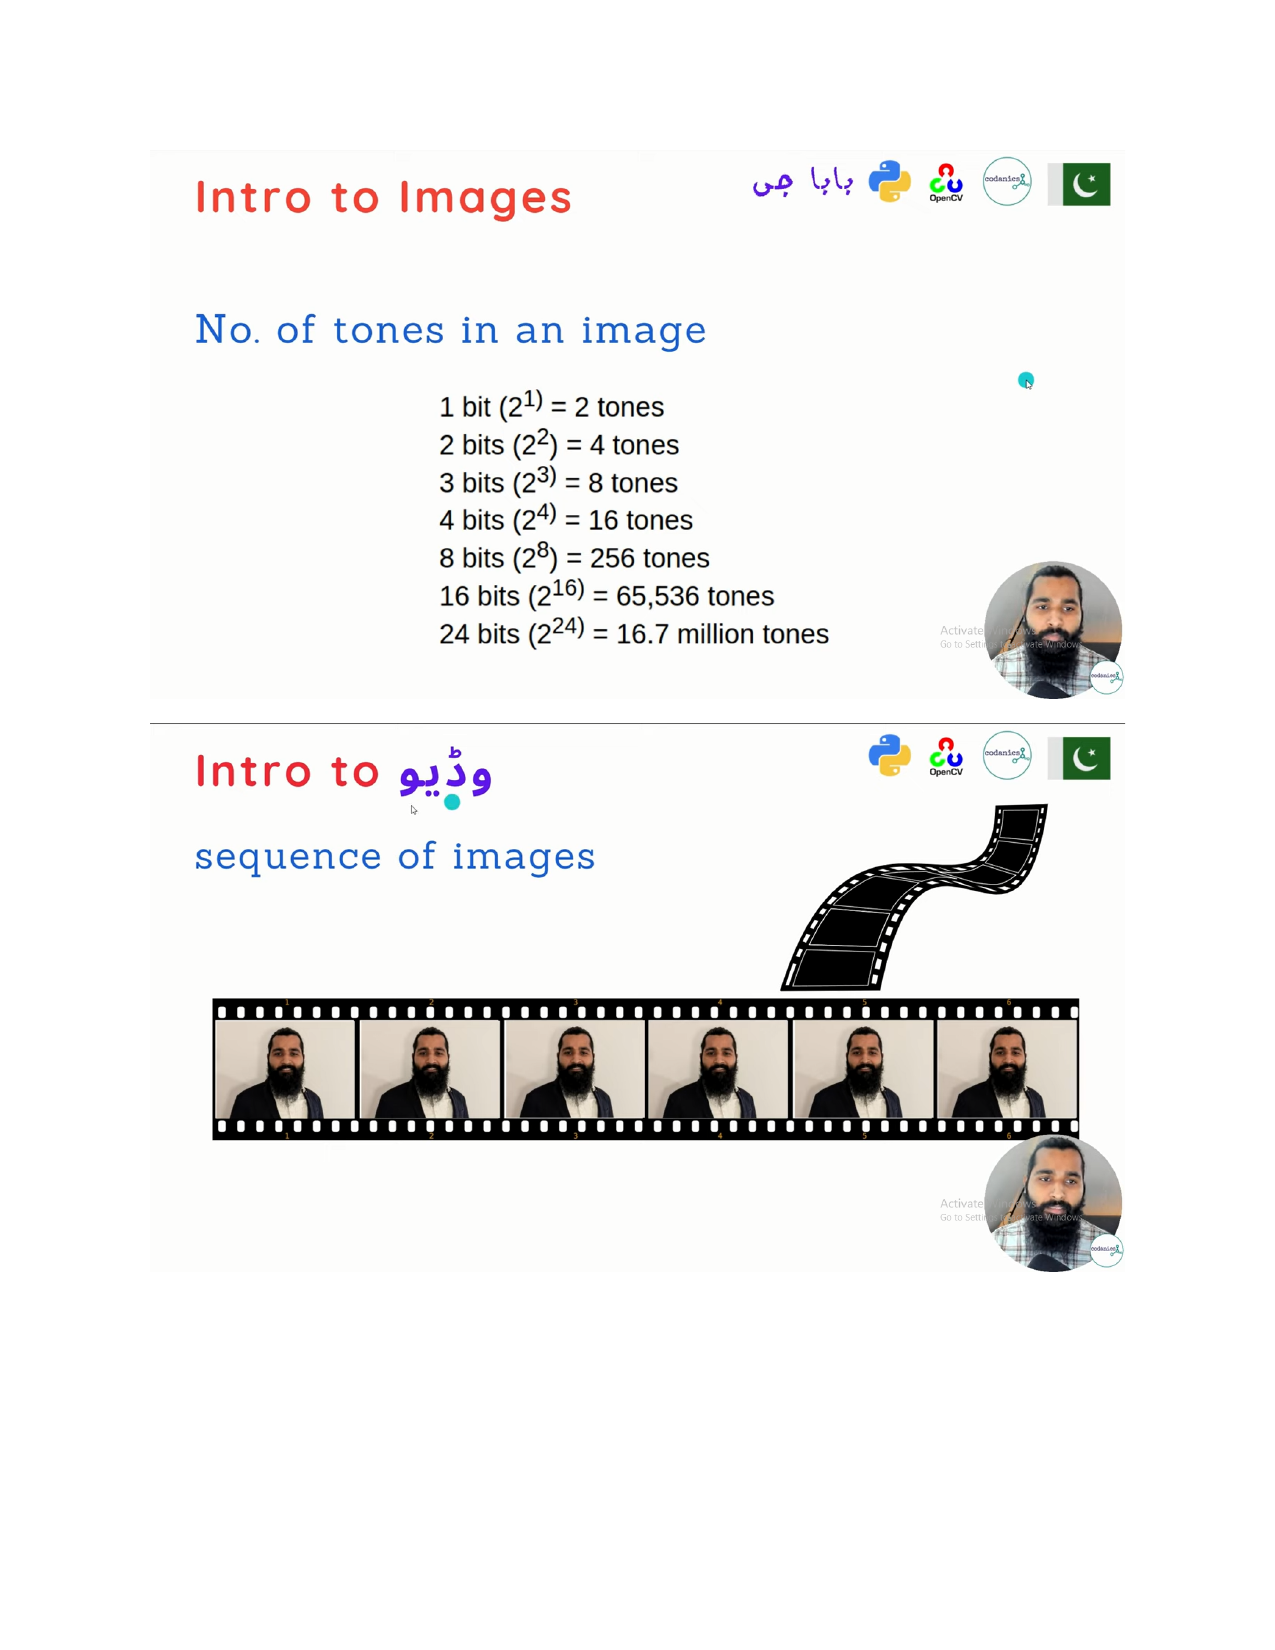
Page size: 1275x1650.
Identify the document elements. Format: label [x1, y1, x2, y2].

picture [150, 150, 1125, 699]
picture [150, 723, 1125, 1272]
